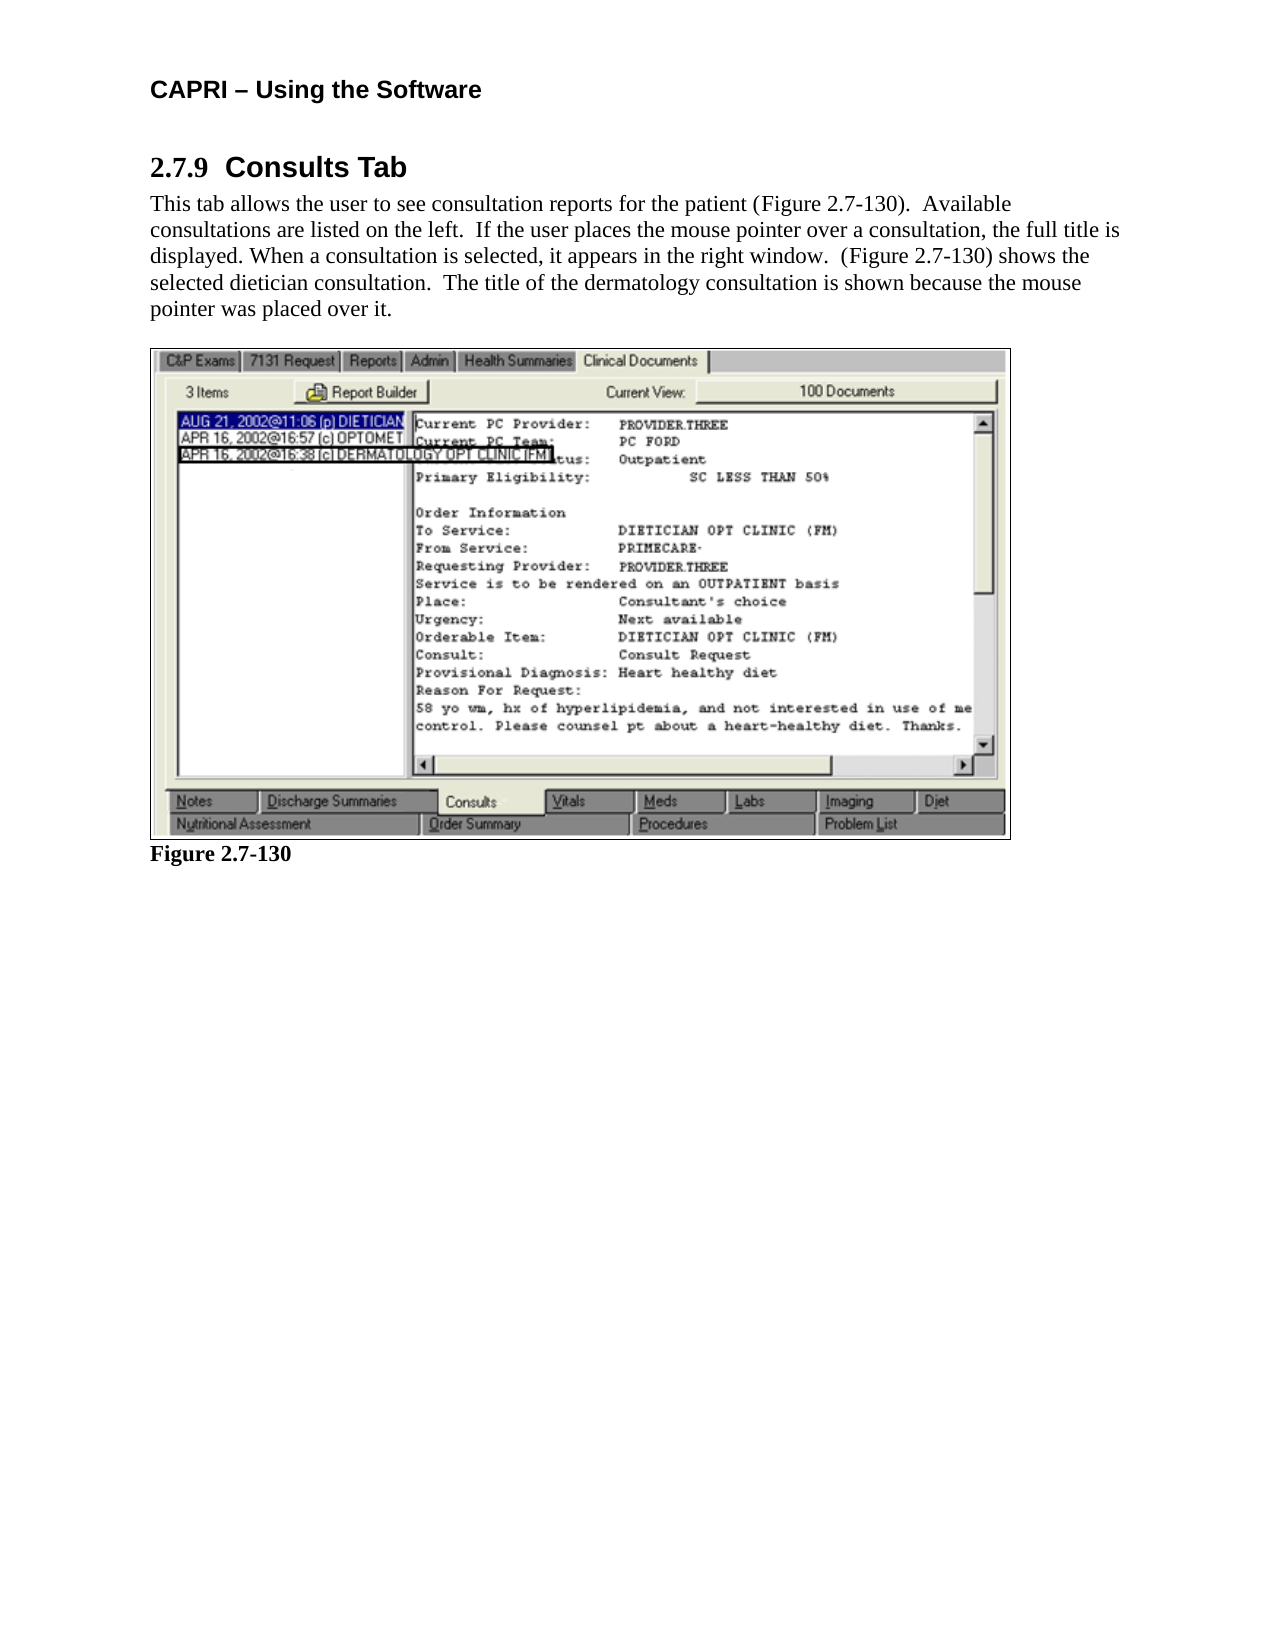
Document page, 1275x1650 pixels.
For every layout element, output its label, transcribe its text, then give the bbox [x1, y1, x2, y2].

subtitle Consults Tab [150, 150, 1125, 184]
picture [151, 349, 1010, 839]
